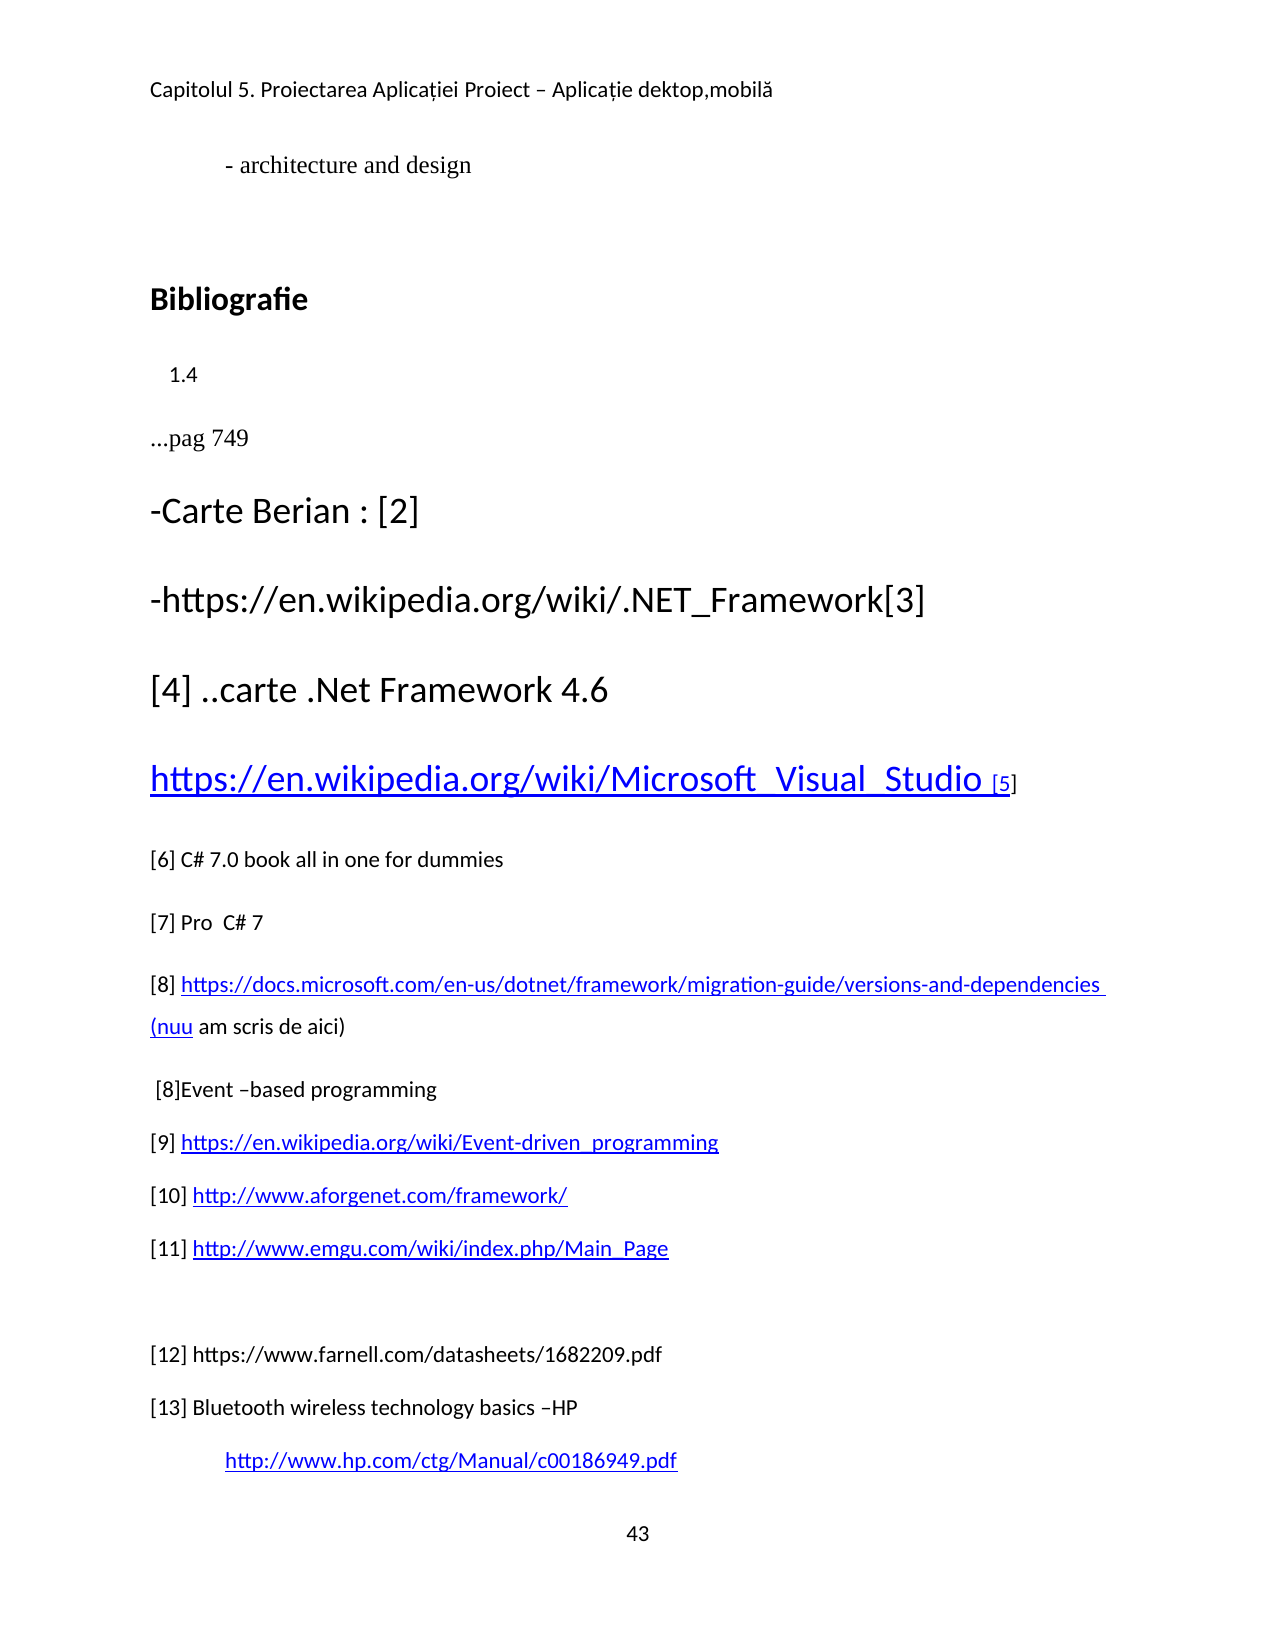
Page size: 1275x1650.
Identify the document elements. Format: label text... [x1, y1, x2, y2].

text - architecture and design [150, 150, 1125, 179]
text [10] http://www.aforgenet.com/framework/ [150, 1181, 1125, 1209]
text ...pag 749 [150, 423, 1125, 451]
text https://en.wikipedia.org/wiki/Microsoft_Visual_Studio [5] [150, 755, 1125, 801]
text -Carte Berian : [2] [150, 487, 1125, 532]
text [6] C# 7.0 book all in one for dummies [150, 845, 1125, 873]
text [13] Bluetooth wireless technology basics –HP [150, 1393, 1125, 1421]
text [8] https://docs.microsoft.com/en-us/dotnet/framework/migration-guide/versions-and-dependencies (nuu am scris de aici) [150, 971, 1125, 1041]
text -https://en.wikipedia.org/wiki/.NET_Framework[3] [150, 576, 1125, 622]
text [4] ..carte .Net Framework 4.6 [150, 666, 1125, 712]
text http://www.hp.com/ctg/Manual/c00186949.pdf [150, 1446, 1125, 1474]
text [11] http://www.emgu.com/wiki/index.php/Main_Page [150, 1234, 1125, 1262]
text [8]Event –based programming [150, 1075, 1125, 1103]
text [7] Pro C# 7 [150, 908, 1125, 936]
text [12] https://www.farnell.com/datasheets/1682209.pdf [150, 1340, 1125, 1368]
text Bibliografie [150, 278, 1125, 319]
text [9] https://en.wikipedia.org/wiki/Event-driven_programming [150, 1128, 1125, 1156]
